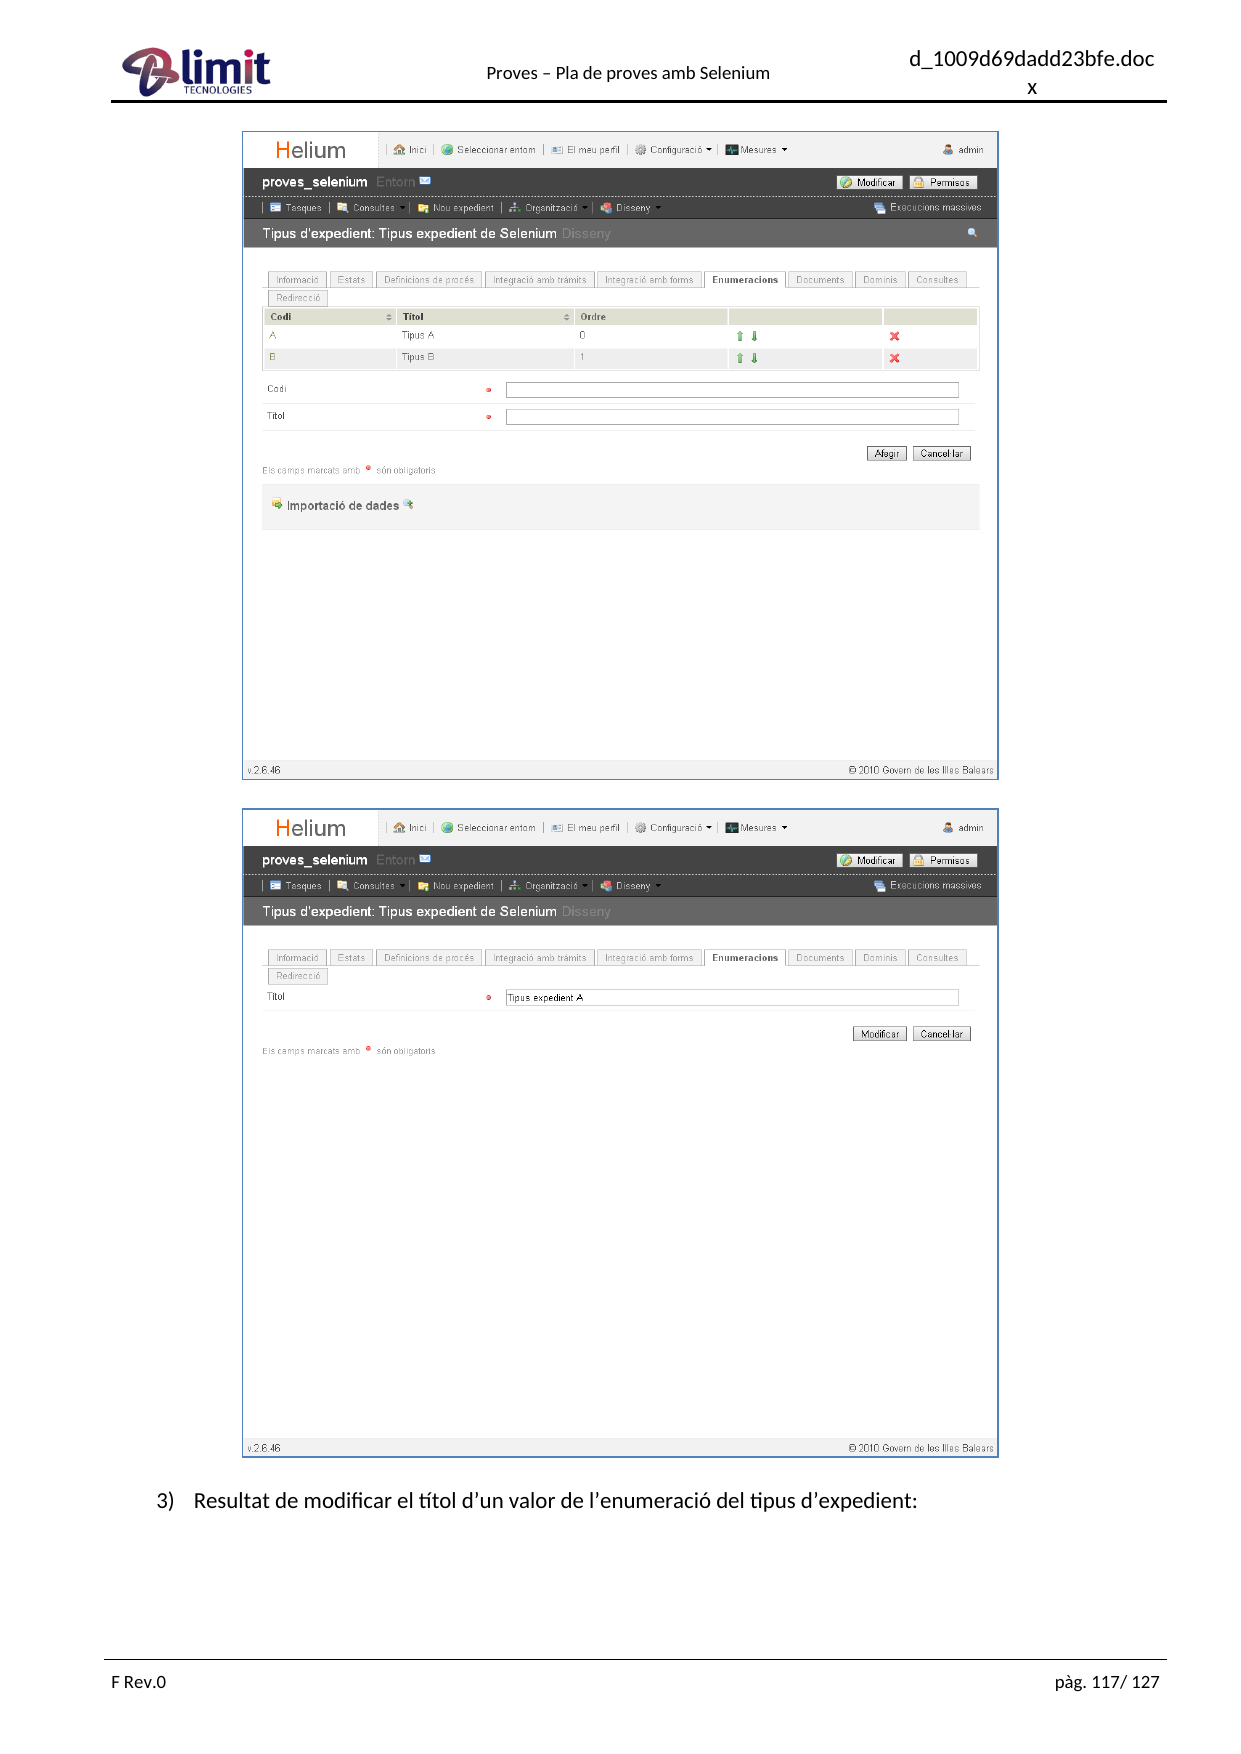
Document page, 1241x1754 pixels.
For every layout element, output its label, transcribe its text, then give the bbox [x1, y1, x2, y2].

picture [243, 810, 997, 1456]
list Resultat de modificar el títol d’un valor de l’enumeració del tipus d’expedient: [156, 1486, 1122, 1514]
picture [243, 132, 997, 779]
picture [118, 45, 275, 100]
